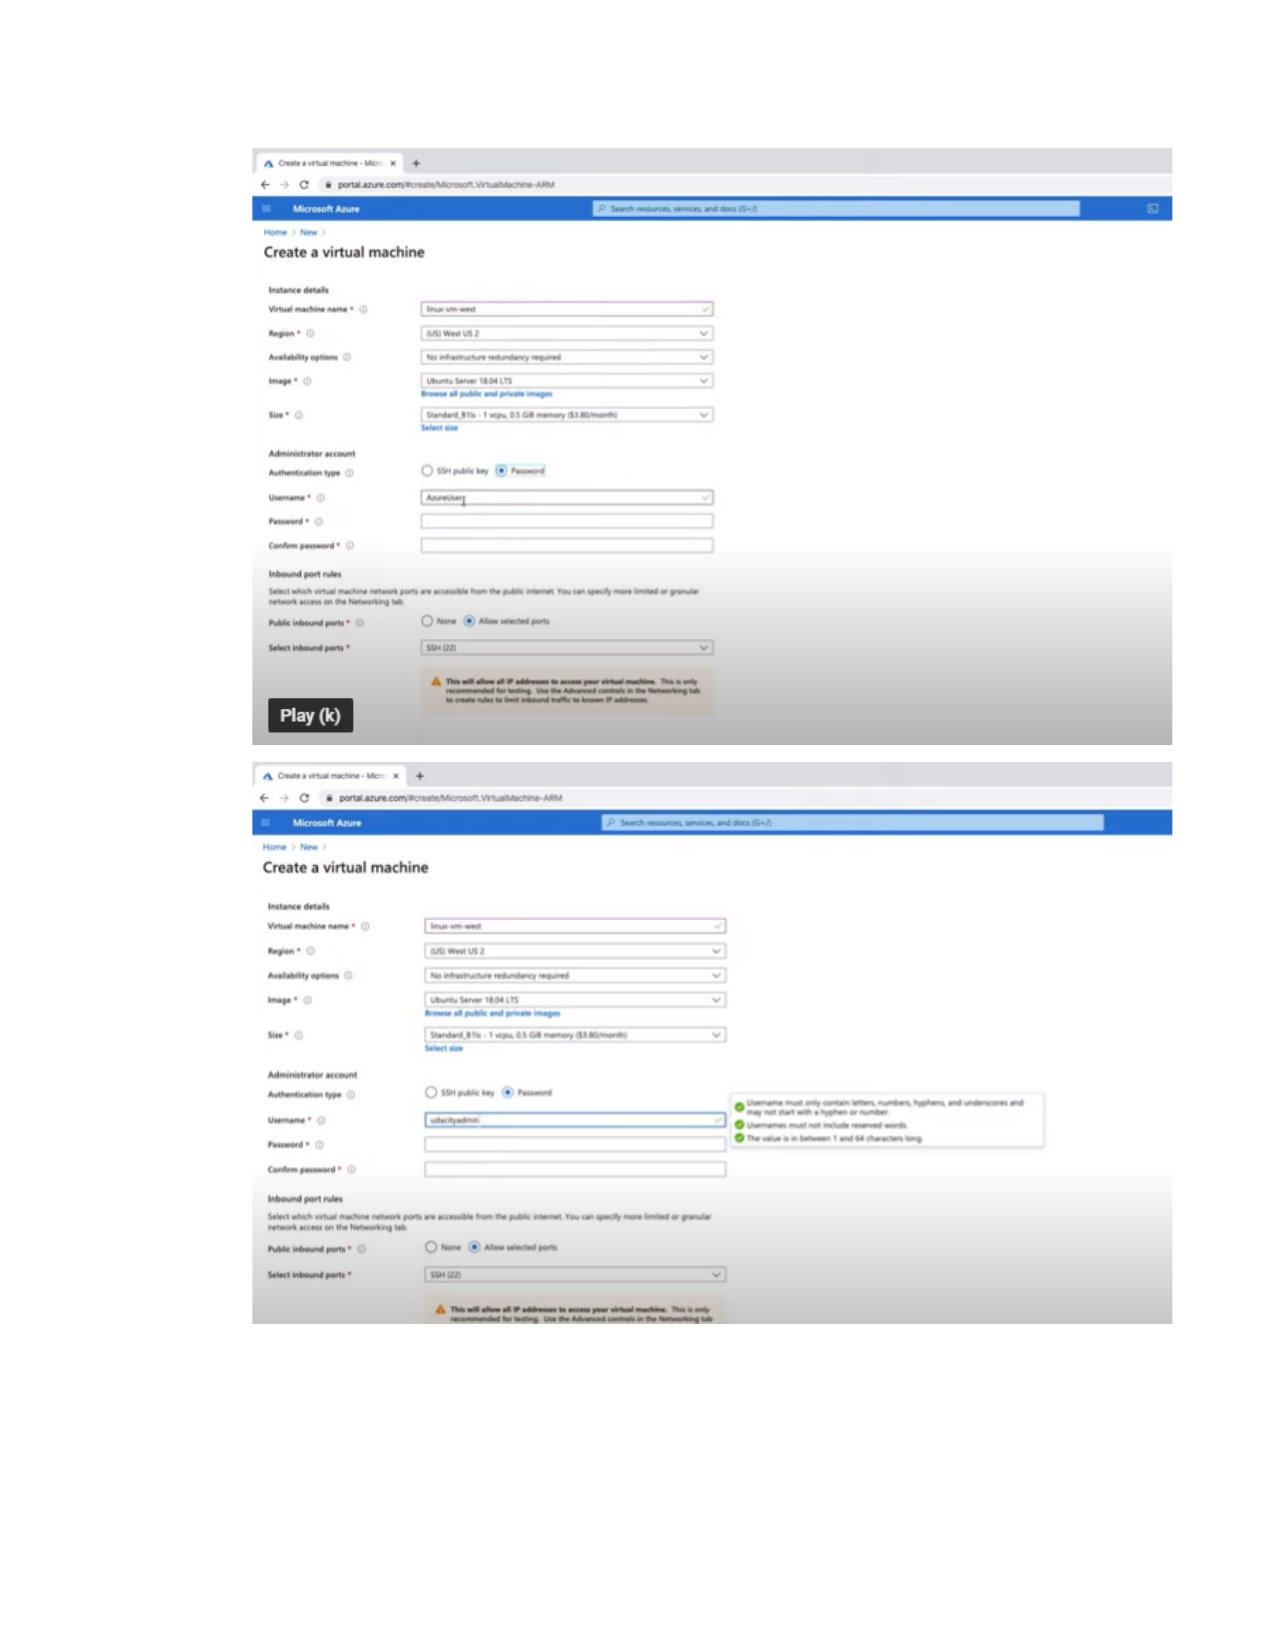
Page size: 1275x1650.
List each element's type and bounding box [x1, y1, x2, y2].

picture [252, 147, 1173, 745]
picture [252, 762, 1173, 1324]
